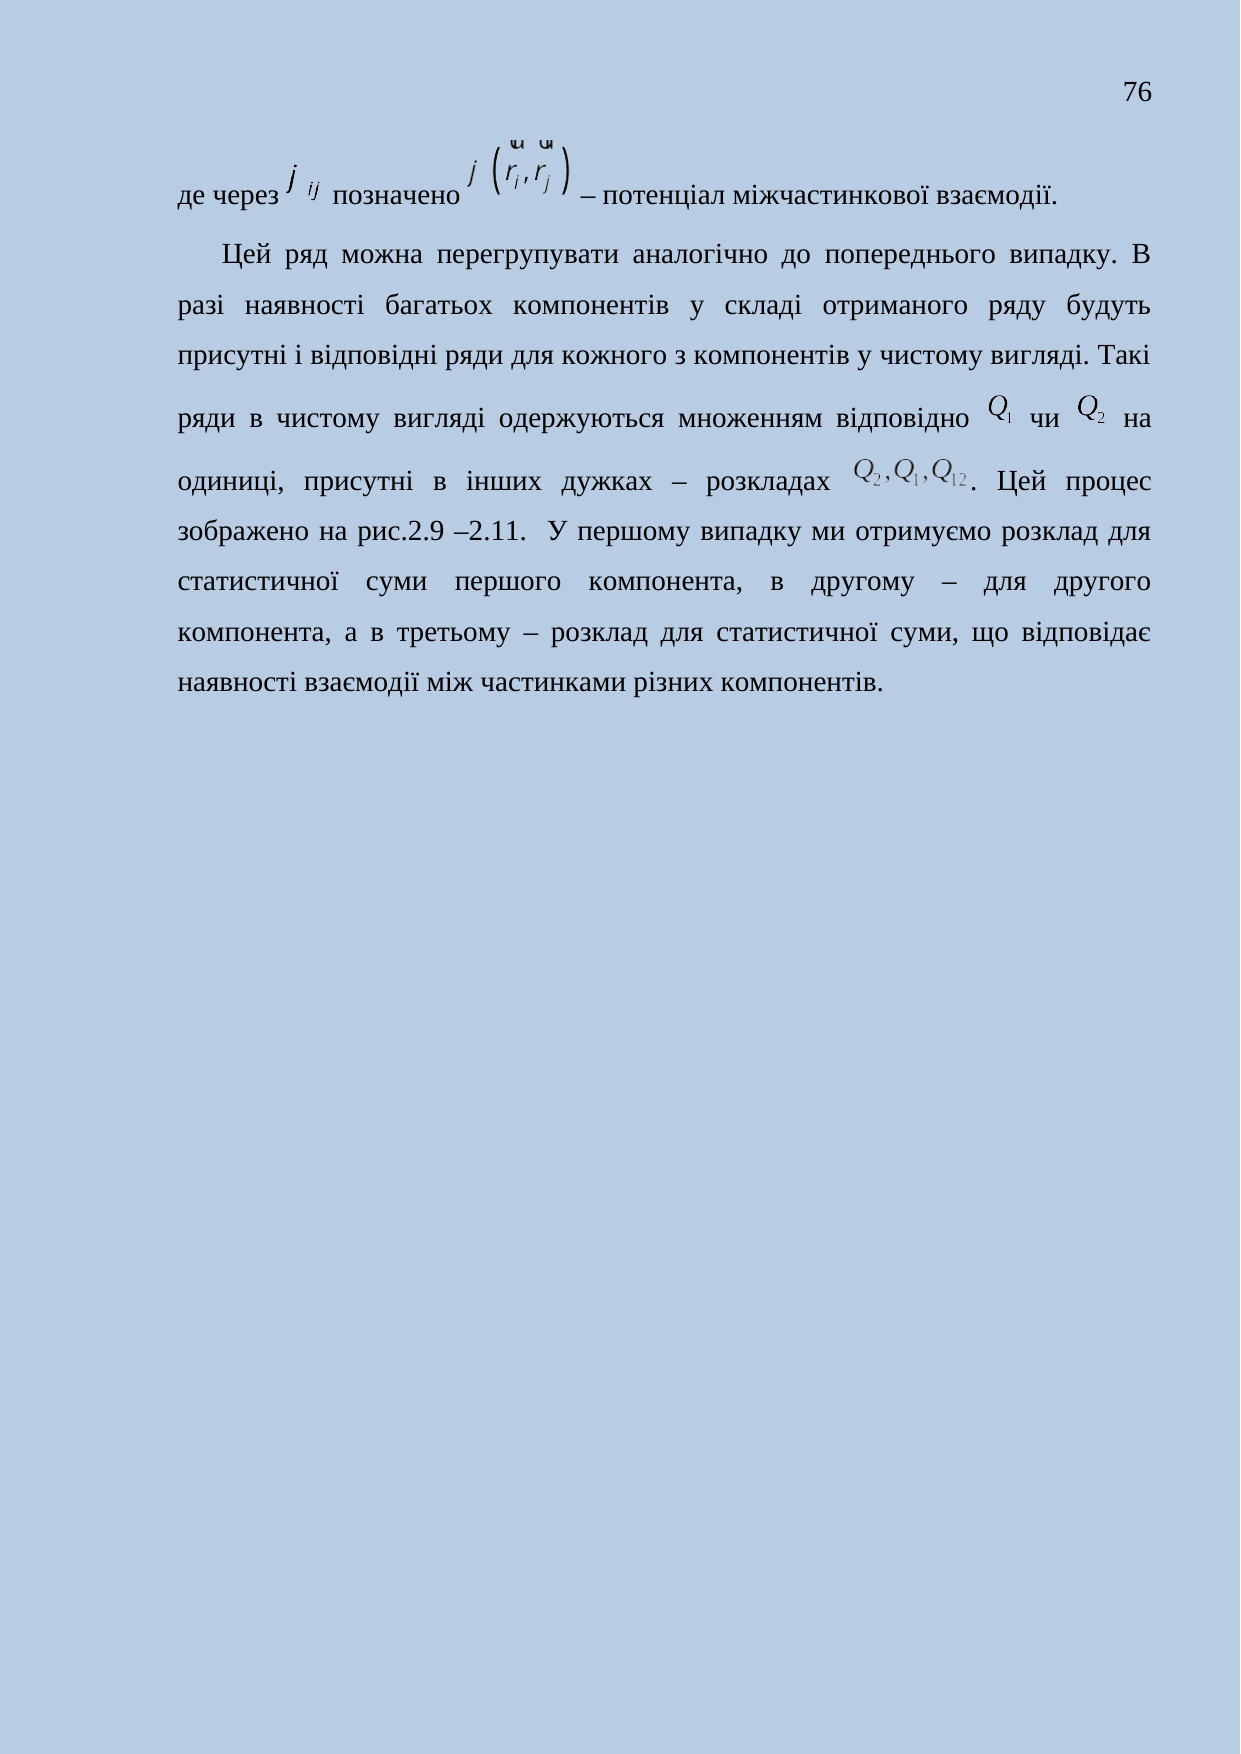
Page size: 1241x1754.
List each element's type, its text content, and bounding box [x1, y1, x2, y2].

text де через позначено – потенціал міжчастинкової взаємодії. [177, 141, 1152, 211]
text Цей ряд можна перегрупувати аналогічно до попереднього випадку. В разі наявності багатьох компонентів у складі отриманого ряду будуть присутні і відповідні ряди для кожного з компонентів у чистому вигляді. Такі ряди в чистому вигляді одержуються множенням відповідно чи на одиниці, присутні в інших дужках – розкладах . Цей процес зображено на рис.2.9 –2.11. У першому випадку ми отримуємо розклад для статистичної суми першого компонента, в другому – для другого компонента, а в третьому – розклад для статистичної суми, що відповідає наявності взаємодії між частинками різних компонентів. [177, 237, 1152, 698]
